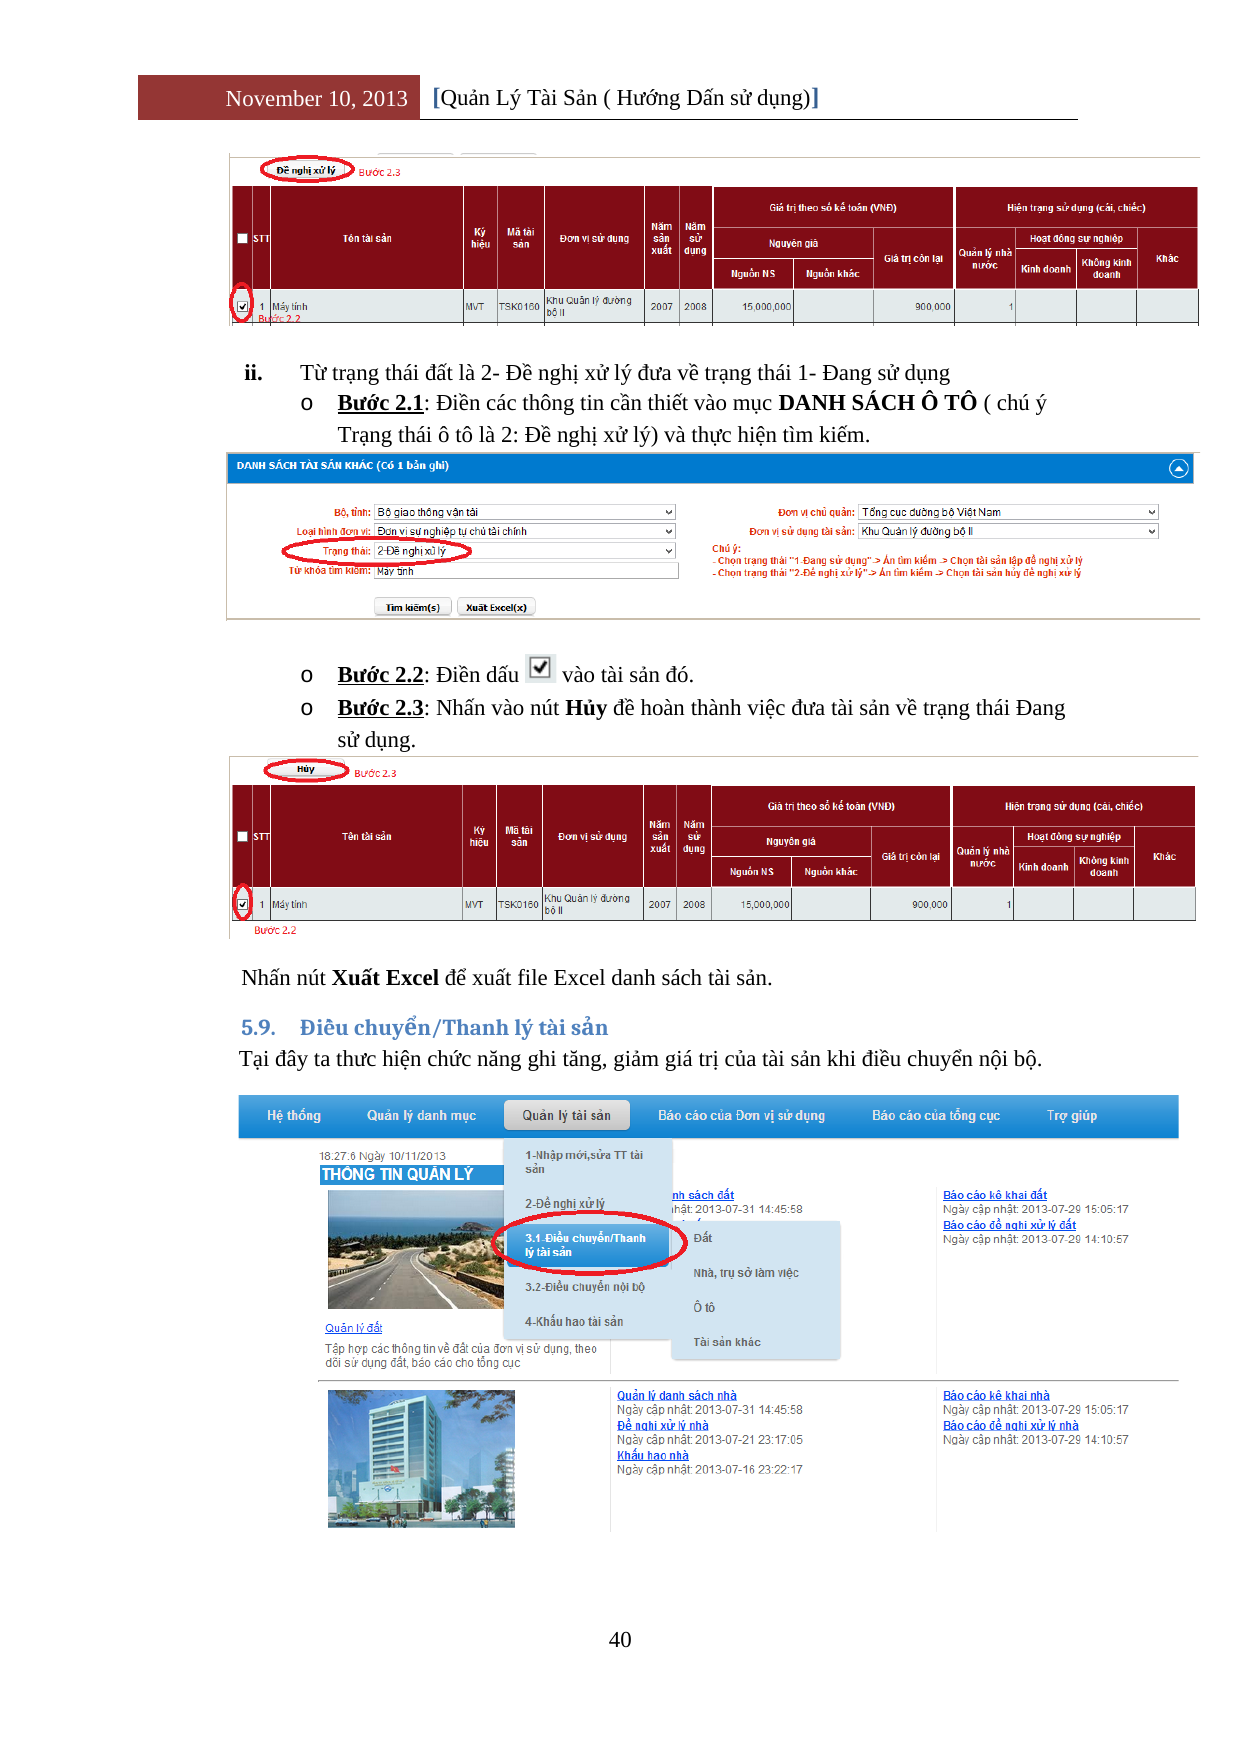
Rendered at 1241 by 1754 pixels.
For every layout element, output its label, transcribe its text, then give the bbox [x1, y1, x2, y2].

picture [238, 1095, 1179, 1532]
list Bước 2.1: Điền các thông tin cần thiết vào mục DANH SÁCH Ô TÔ ( chú ý Trạng thái ô tô là 2: Đề nghị xử lý) và thực hiện tìm kiếm. [300, 389, 1090, 448]
text Tại đây ta thưc hiện chức năng ghi tăng, giảm giá trị của tài sản khi điều chuyển nội bộ. [164, 1045, 1090, 1071]
picture [225, 451, 1200, 621]
list Từ trạng thái đất là 2- Đề nghị xử lý đưa về trạng thái 1- Đang sử dụng [262, 359, 1090, 386]
picture [525, 654, 557, 683]
list Bước 2.2: Điền dấu vào tài sản đó. [300, 654, 1090, 689]
picture [225, 756, 1199, 939]
list Bước 2.3: Nhấn vào nút Hủy đề hoàn thành việc đưa tài sản về trạng thái Đang sử dụng. [300, 694, 1090, 752]
picture [225, 153, 1200, 326]
text Nhấn nút Xuất Excel để xuất file Excel danh sách tài sản. [166, 963, 1090, 990]
subtitle Điều chuyển/Thanh lý tài sản [241, 1014, 1090, 1041]
